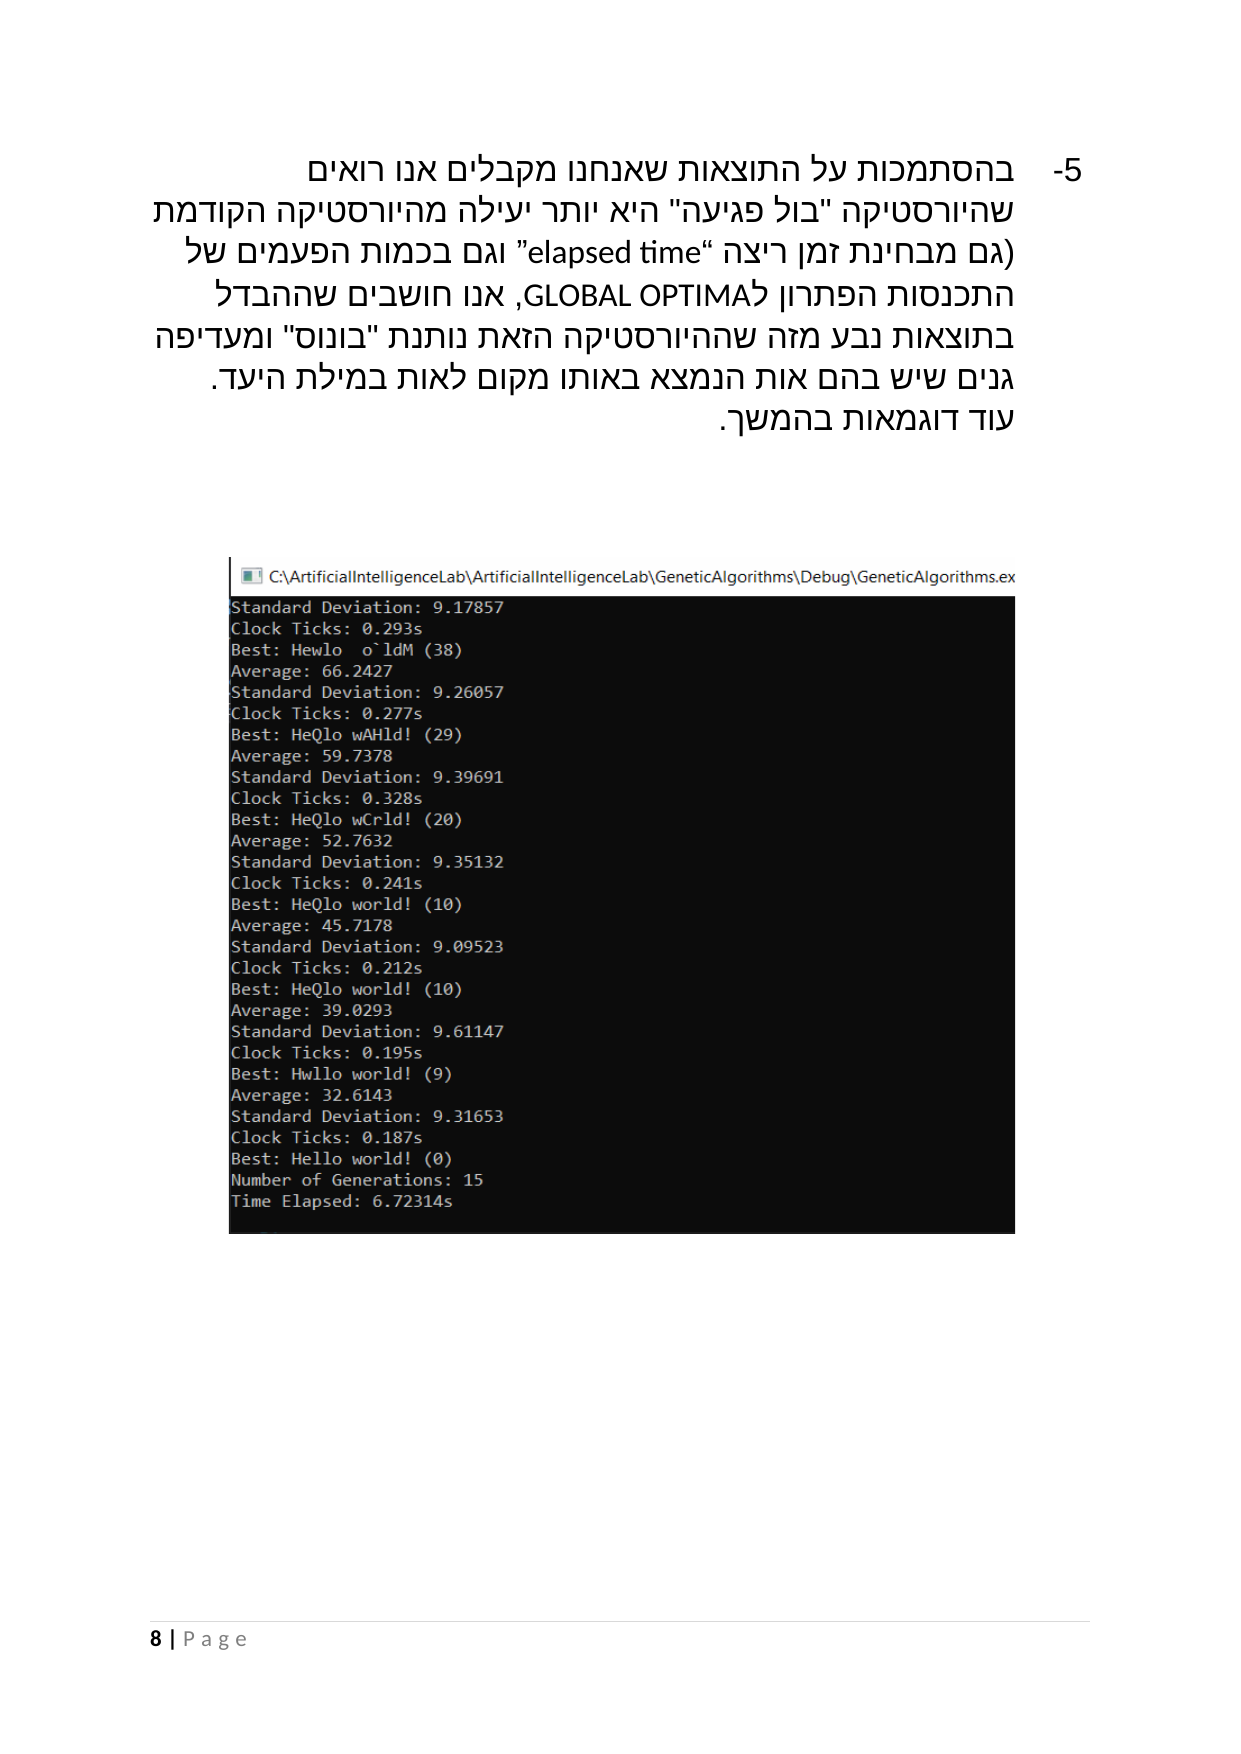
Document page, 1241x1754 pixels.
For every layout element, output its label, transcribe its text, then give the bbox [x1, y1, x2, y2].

picture [228, 557, 1016, 1234]
list בהסתמכות על התוצאות שאנחנו מקבלים אנו רואים שהיורסטיקה "בול פגיעה" היא יותר יעילה מהיורסטיקה הקודמת (גם מבחינת זמן ריצה “elapsed time” וגם בכמות הפעמים של התכנסות הפתרון לGLOBAL OPTIMA, אנו חושבים שההבדל בתוצאות נבע מזה שההיורסטיקה הזאת נותנת "בונוס" ומעדיפה גנים שיש בהם אות הנמצא באותו מקום לאות במילת היעד. עוד דוגמאות בהמשך. [150, 150, 1053, 467]
